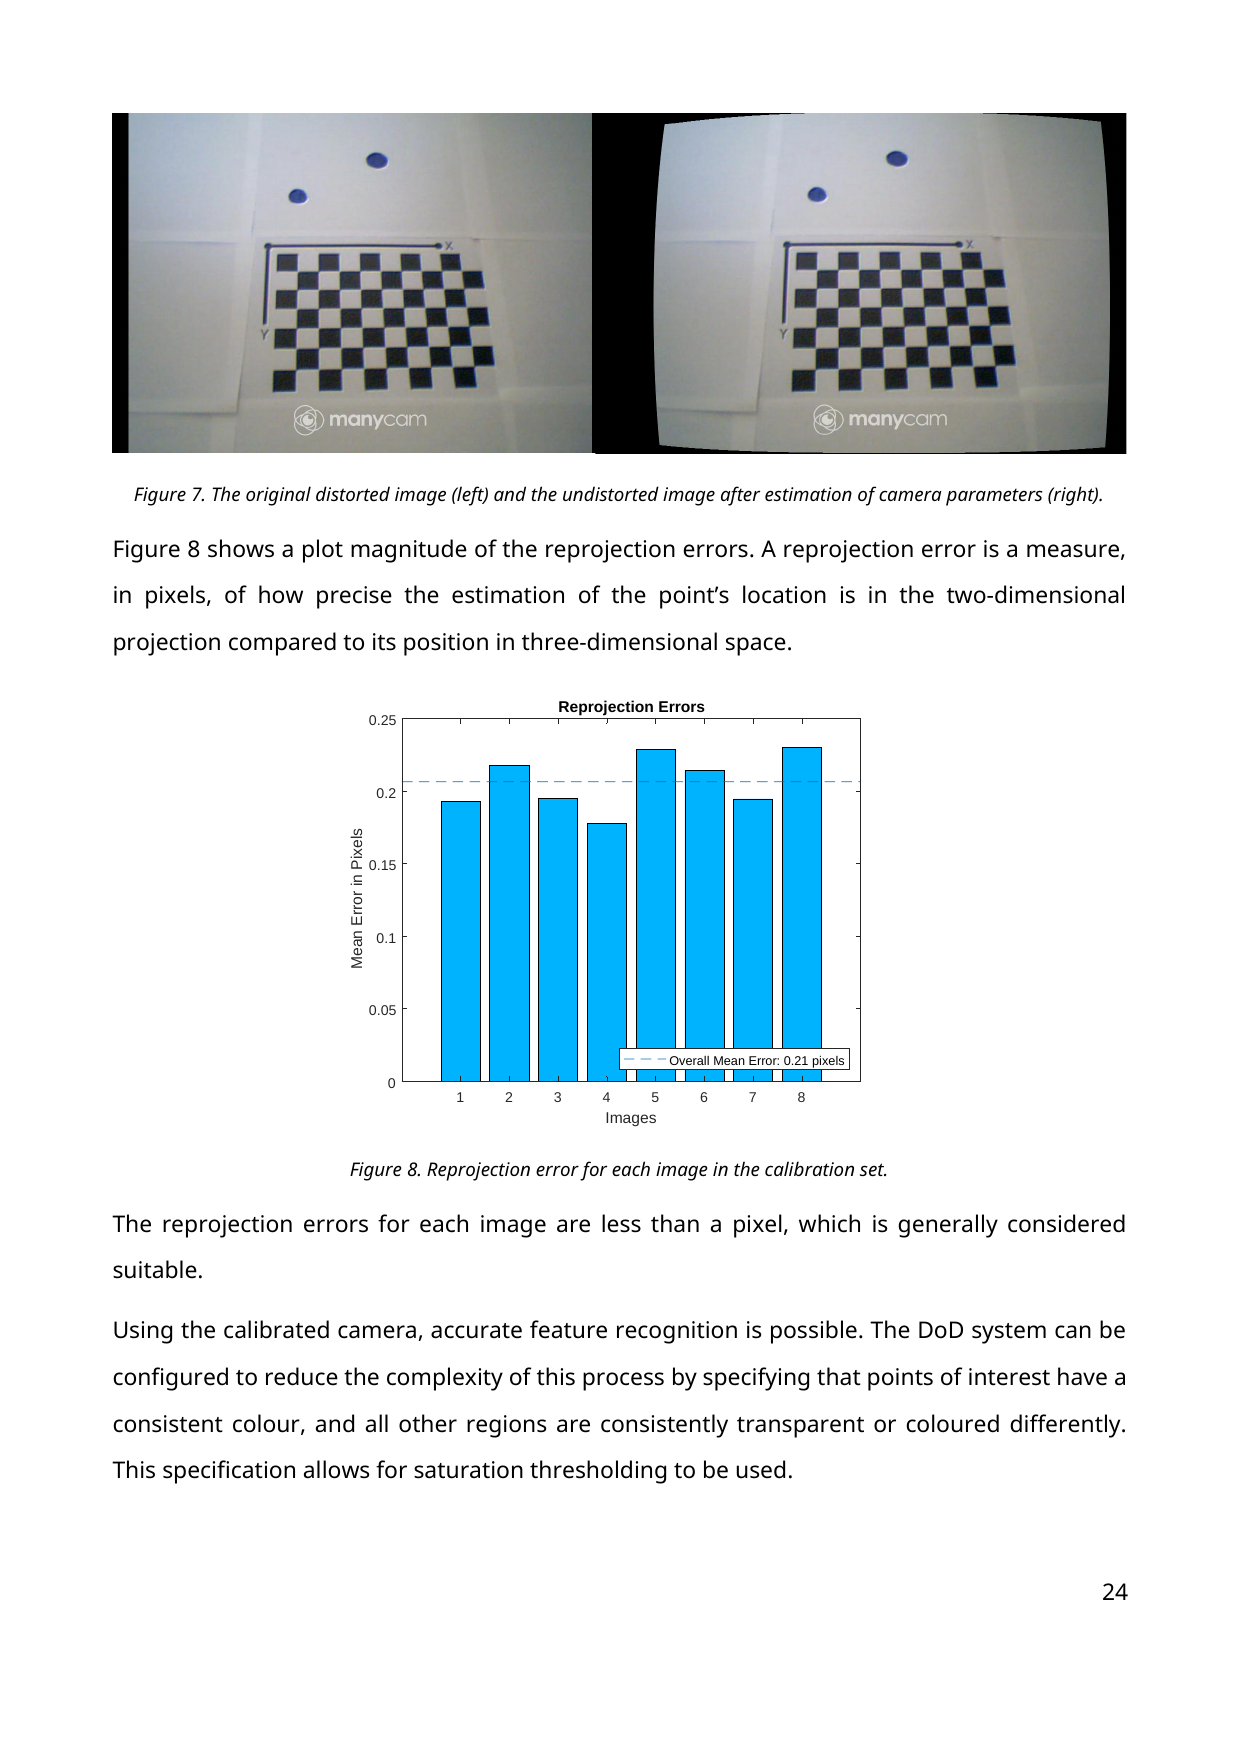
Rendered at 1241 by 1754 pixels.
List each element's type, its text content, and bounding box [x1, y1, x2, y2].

text Using the calibrated camera, accurate feature recognition is possible. The DoD system can be configured to reduce the complexity of this process by specifying that points of interest have a consistent colour, and all other regions are consistently transparent or coloured differently. This specification allows for saturation thresholding to be used. [112, 1314, 1128, 1486]
text The reprojection errors for each image are less than a pixel, which is generally considered suitable. [112, 1207, 1128, 1286]
text Figure 8 shows a plot magnitude of the reprojection errors. A reprojection error is a measure, in pixels, of how precise the estimation of the point’s location is in the two-dimensional projection compared to its position in three-dimensional space. [112, 532, 1128, 657]
